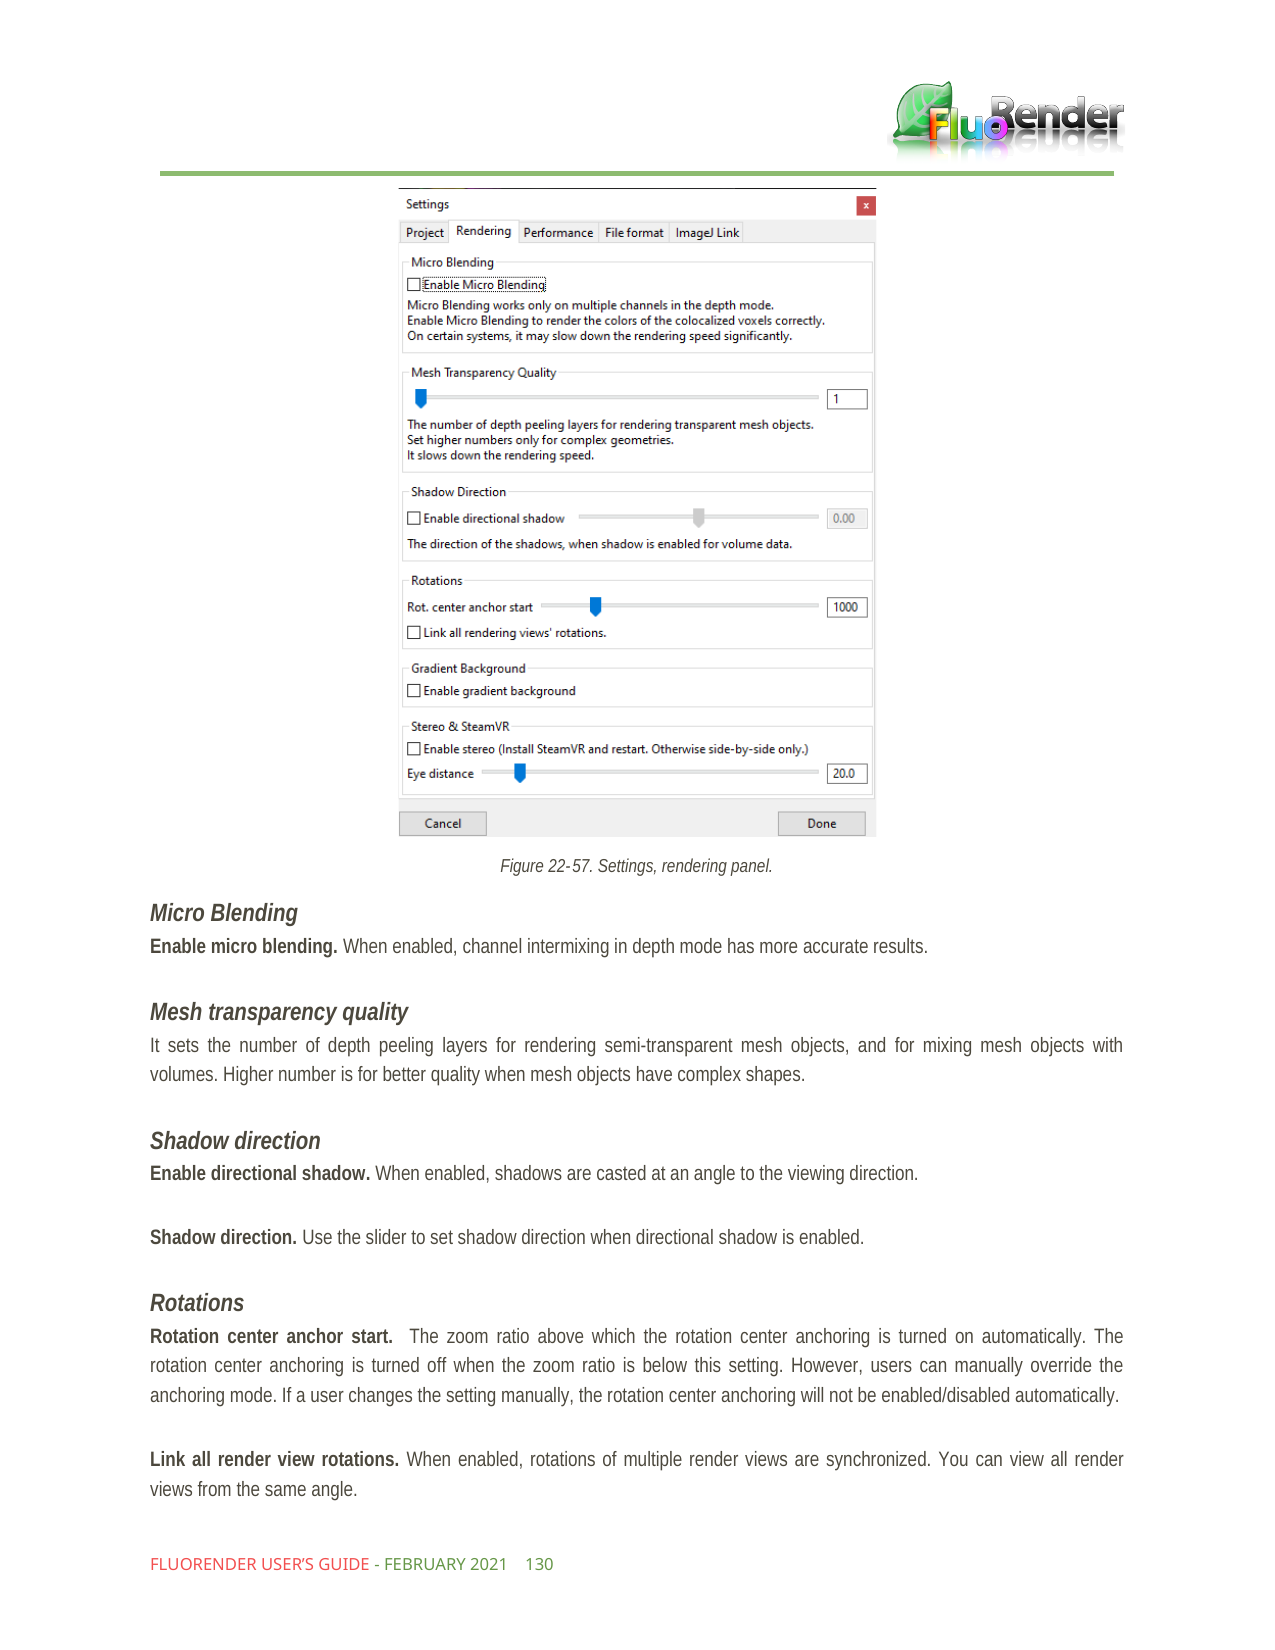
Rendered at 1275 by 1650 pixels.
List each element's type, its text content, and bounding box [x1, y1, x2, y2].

picture [398, 188, 877, 837]
text Rotation center anchor start. The zoom ratio above which the rotation center anchoring is turned on automatically. The rotation center anchoring is turned off when the zoom ratio is below this setting. However, users can manually override the anchoring mode. If a user changes the setting manually, the rotation center anchoring will not be enabled/disabled automatically. [150, 1323, 1125, 1407]
picture [887, 75, 1125, 165]
text Shadow direction. Use the slider to set shadow direction when directional shadow is enabled. [150, 1224, 1125, 1248]
text Link all render view rotations. When enabled, rotations of multiple render views are synchronized. You can view all render views from the same angle. [150, 1447, 1125, 1500]
subtitle Rotations [150, 1288, 1125, 1316]
subtitle Shadow direction [150, 1126, 1125, 1154]
subtitle Micro Blending [150, 898, 1125, 926]
text It sets the number of depth peeling layers for rendering semi-transparent mesh objects, and for mixing mesh objects with volumes. Higher number is for better quality when mesh objects have complex shapes. [150, 1032, 1125, 1086]
text Enable micro blending. When enabled, channel intermixing in depth mode has more accurate results. [150, 933, 1125, 957]
text Enable directional shadow. When enabled, shadows are casted at an angle to the viewing direction. [150, 1161, 1125, 1185]
subtitle Mesh transparency quality [150, 997, 1125, 1025]
